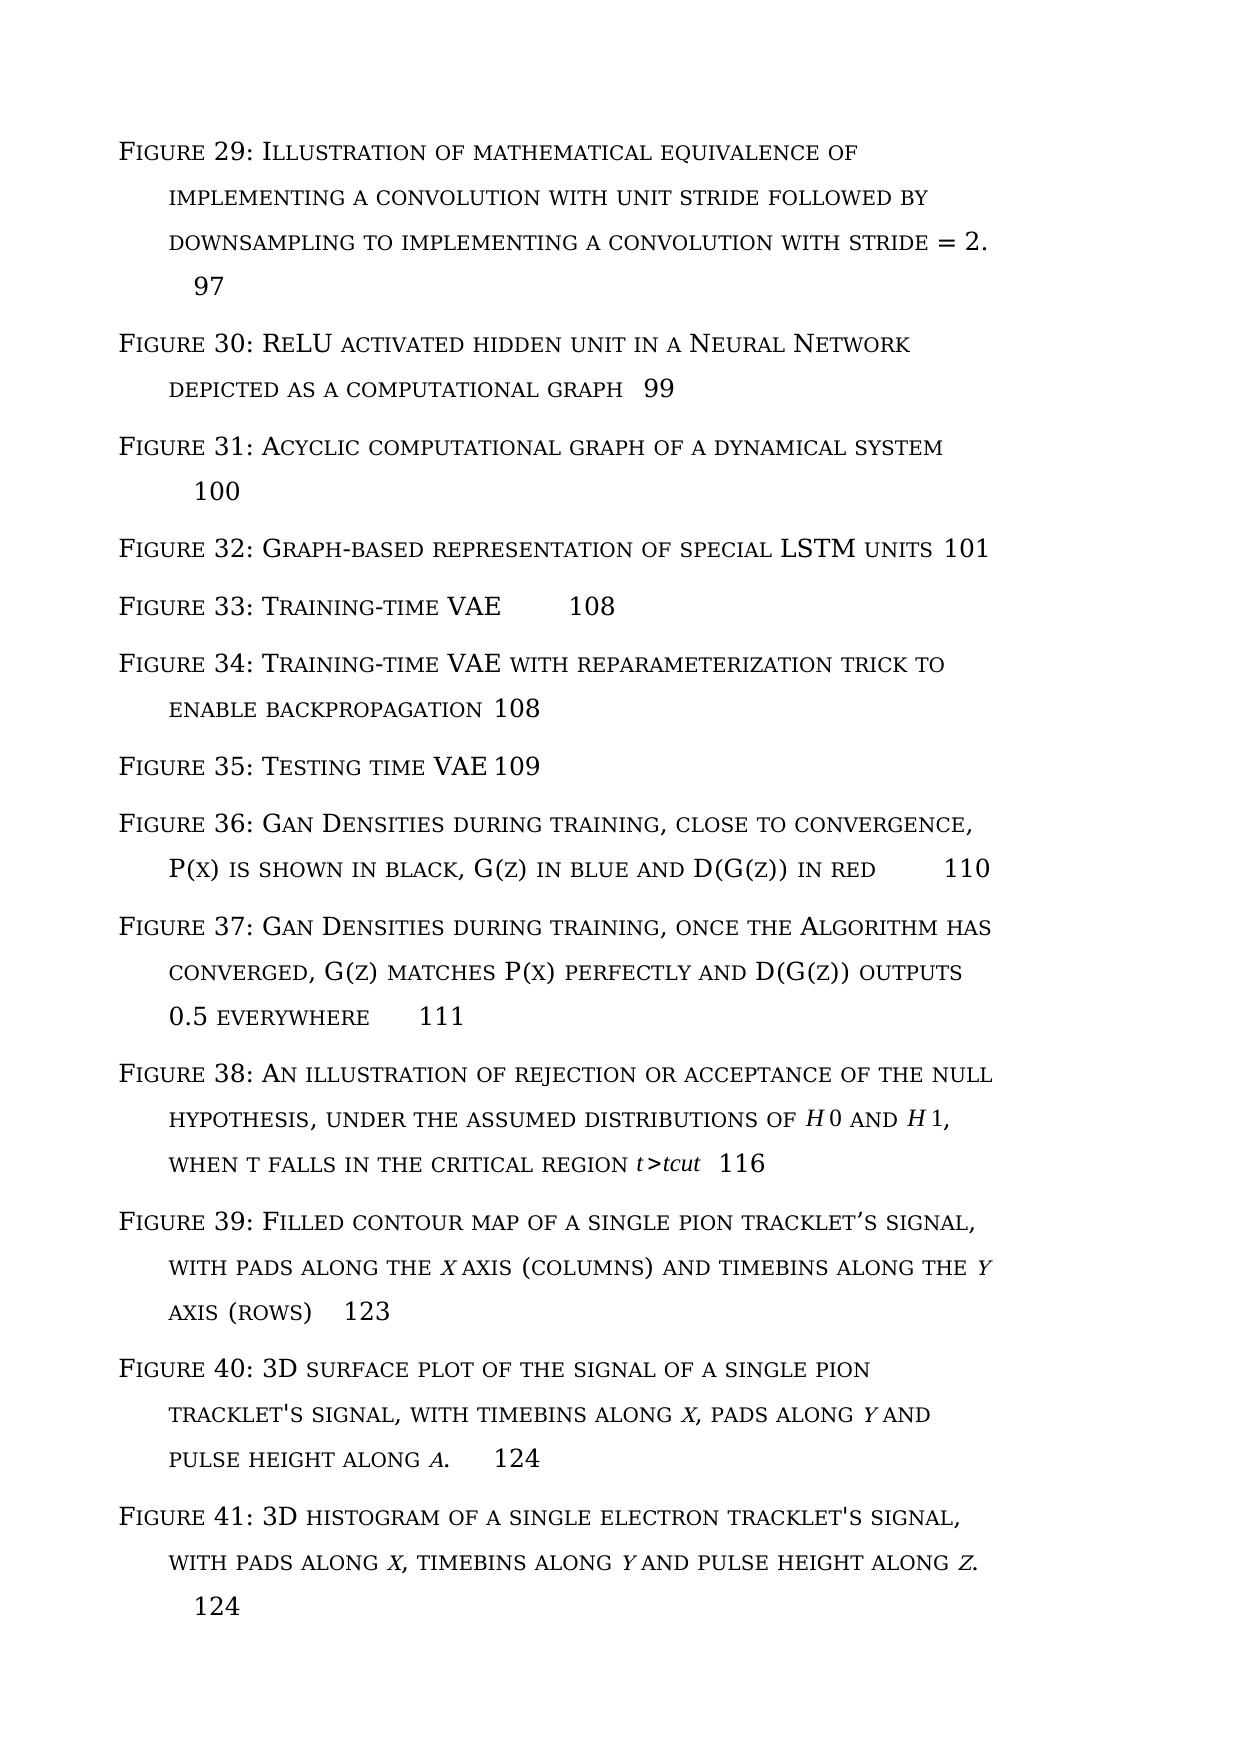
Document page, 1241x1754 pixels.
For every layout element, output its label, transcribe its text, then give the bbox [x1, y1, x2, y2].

text Figure 34: Training-time VAE with reparameterization trick to enable backpropagation 108 [118, 648, 1004, 723]
text Figure 39: Filled contour map of a single pion tracklet’s signal, with pads along the x axis (columns) and timebins along the y axis (rows) 123 [118, 1205, 1004, 1325]
text Figure 29: Illustration of mathematical equivalence of implementing a convolution with unit stride followed by downsampling to implementing a convolution with stride = 2. 97 [118, 135, 1004, 300]
text Figure 36: Gan Densities during training, close to convergence, P(x) is shown in black, G(z) in blue and D(G(z)) in red 110 [118, 808, 1004, 883]
text Figure 31: Acyclic computational graph of a dynamical system 100 [118, 430, 1004, 505]
text Figure 38: An illustration of rejection or acceptance of the null hypothesis, under the assumed distributions of and , when t falls in the critical region 116 [118, 1058, 1004, 1178]
text Figure 41: 3D histogram of a single electron tracklet's signal, with pads along x, timebins along y and pulse height along z. 124 [118, 1500, 1004, 1620]
text Figure 32: Graph-based representation of special LSTM units 101 [118, 533, 1004, 563]
text Figure 30: ReLU activated hidden unit in a Neural Network depicted as a computational graph 99 [118, 328, 1004, 403]
text Figure 40: 3D surface plot of the signal of a single pion tracklet's signal, with timebins along x, pads along y and pulse height along a. 124 [118, 1353, 1004, 1473]
text Figure 33: Training-time VAE 108 [118, 590, 1004, 620]
text Figure 35: Testing time VAE 109 [118, 750, 1004, 780]
text Figure 37: Gan Densities during training, once the Algorithm has converged, G(z) matches P(x) perfectly and D(G(z)) outputs 0.5 everywhere 111 [118, 910, 1004, 1030]
